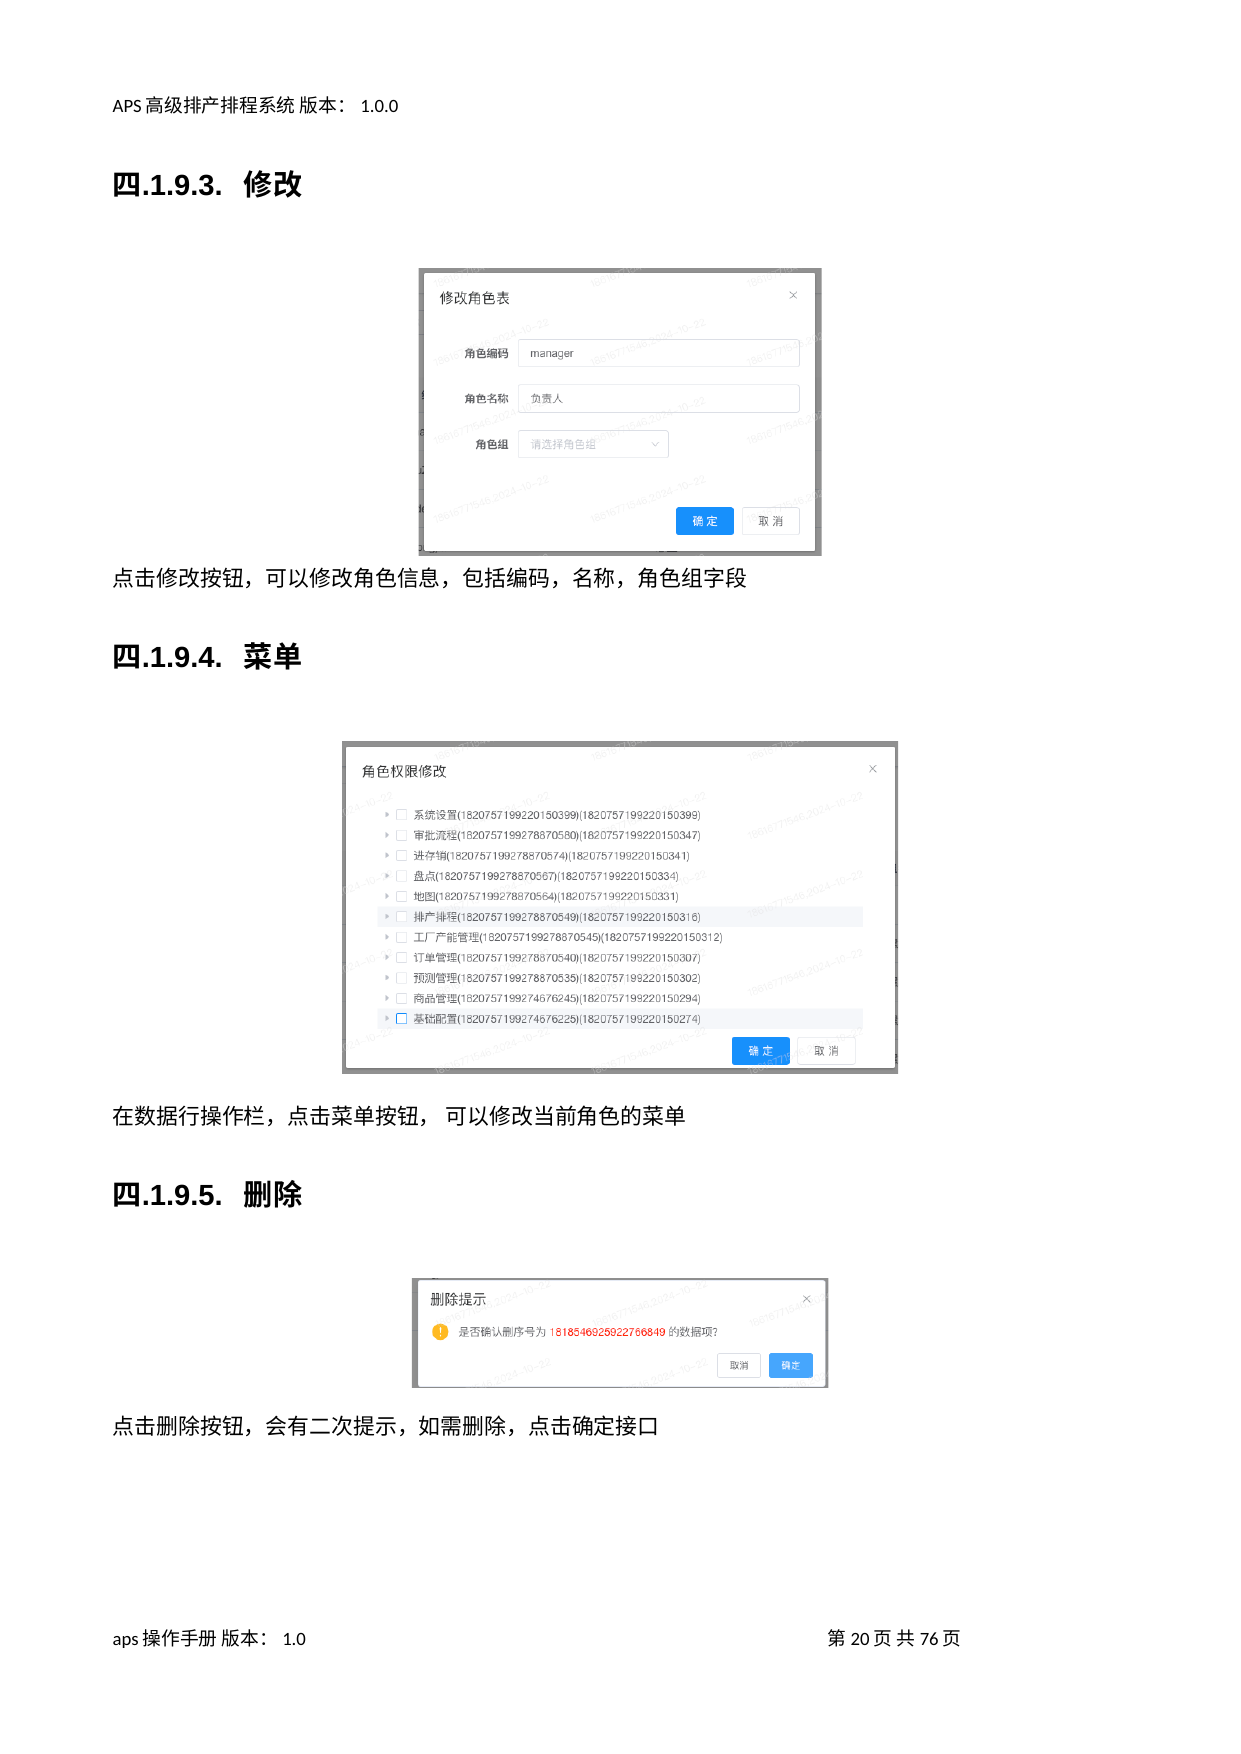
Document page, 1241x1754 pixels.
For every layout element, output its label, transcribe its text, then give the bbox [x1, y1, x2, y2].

text 点击修改按钮，可以修改角色信息，包括编码，名称，角色组字段 [112, 561, 1128, 593]
text 点击删除按钮，会有二次提示，如需删除，点击确定接口 [112, 1409, 1128, 1441]
picture [342, 741, 899, 1074]
subtitle 删除 [112, 1160, 1128, 1225]
picture [411, 1278, 829, 1388]
text 在数据行操作栏，点击菜单按钮， 可以修改当前角色的菜单 [112, 1098, 1128, 1131]
subtitle 菜单 [112, 623, 1128, 688]
subtitle 修改 [112, 150, 1128, 215]
picture [418, 268, 822, 556]
